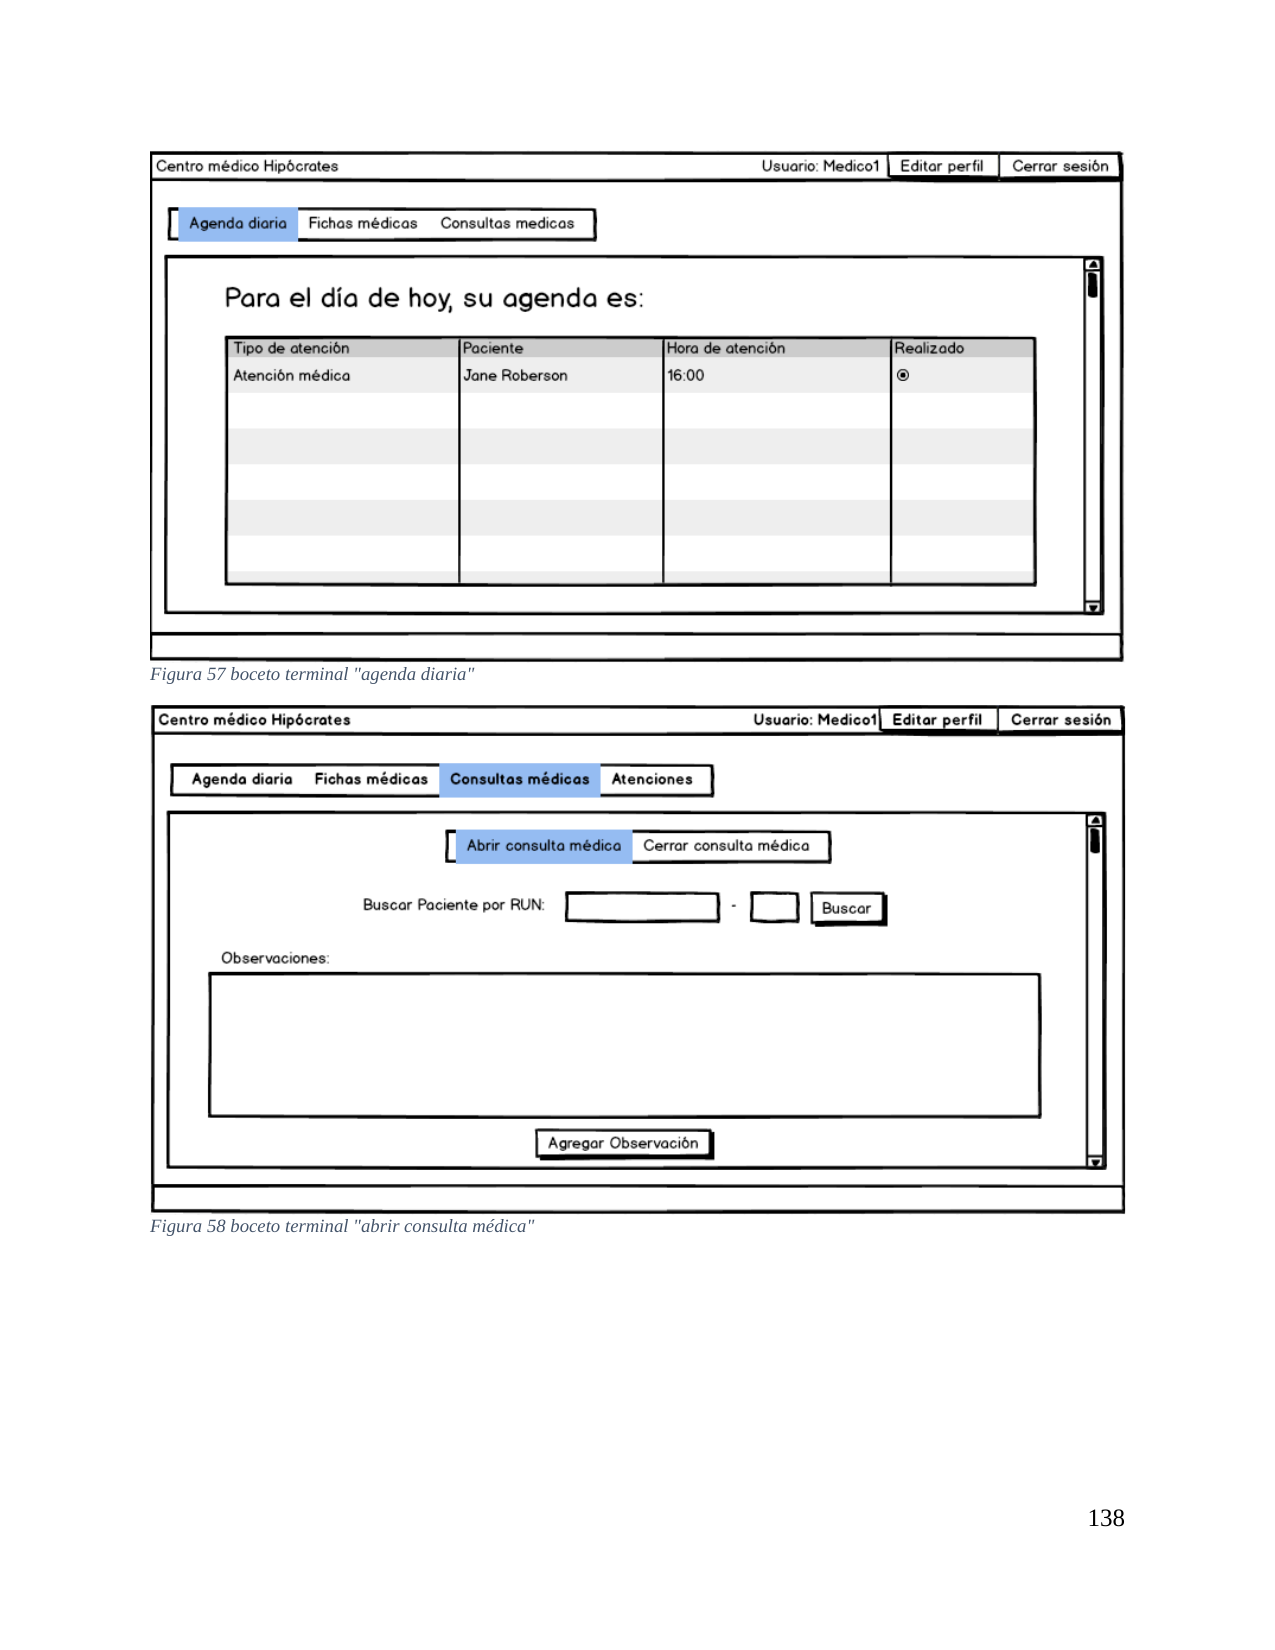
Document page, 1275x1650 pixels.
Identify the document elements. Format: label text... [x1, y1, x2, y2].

text Figura 58 boceto terminal "abrir consulta médica" [150, 1215, 1125, 1236]
text Figura 57 boceto terminal "agenda diaria" [150, 663, 1125, 684]
picture [150, 705, 1125, 1215]
picture [150, 150, 1125, 663]
